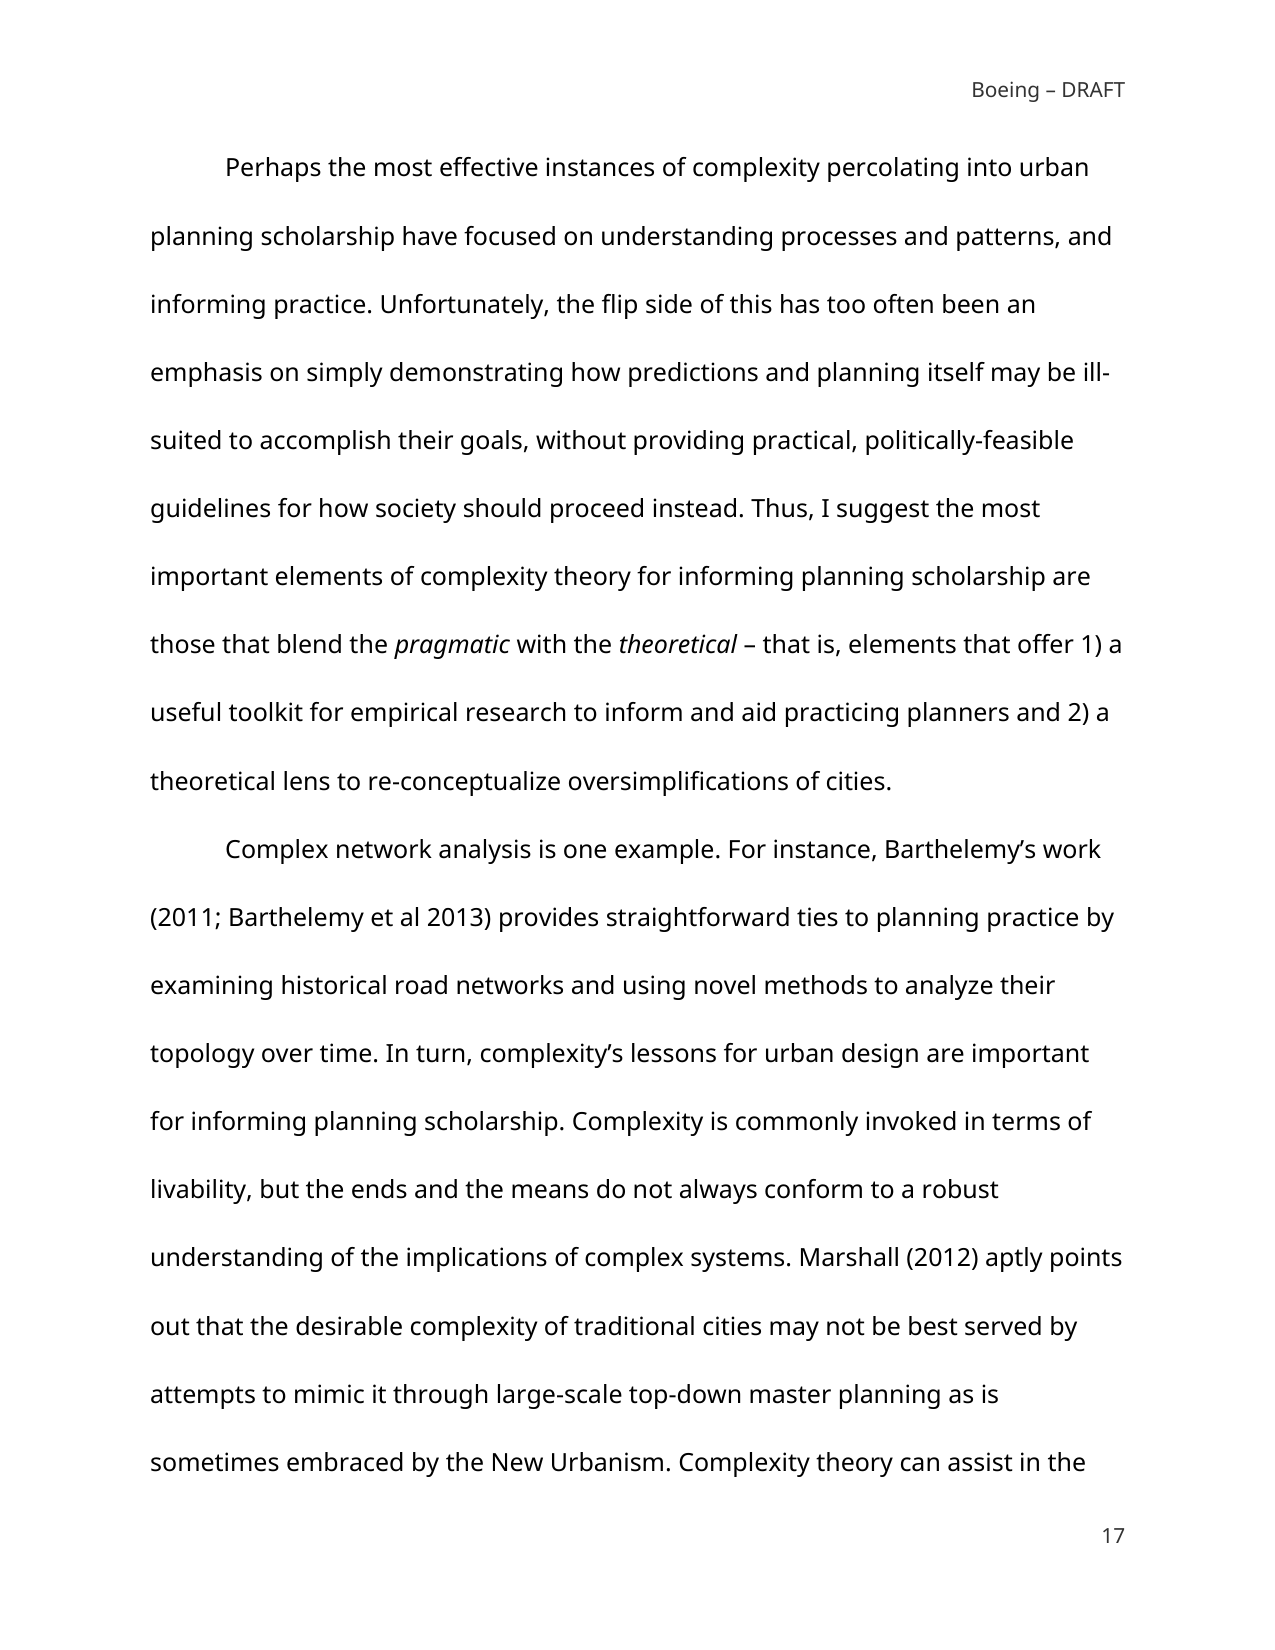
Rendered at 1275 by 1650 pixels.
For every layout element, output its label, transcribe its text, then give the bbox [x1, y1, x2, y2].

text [150, 831, 1125, 1478]
text Perhaps the most effective instances of complexity percolating into urban planning scholarship have focused on understanding processes and patterns, and informing practice. Unfortunately, the flip side of this has too often been an emphasis on simply demonstrating how predictions and planning itself may be ill-suited to accomplish their goals, without providing practical, politically-feasible guidelines for how society should proceed instead. Thus, I suggest the most important elements of complexity theory for informing planning scholarship are those that blend the pragmatic with the theoretical – that is, elements that offer 1) a useful toolkit for empirical research to inform and aid practicing planners and 2) a theoretical lens to re-conceptualize oversimplifications of cities. [150, 150, 1125, 797]
